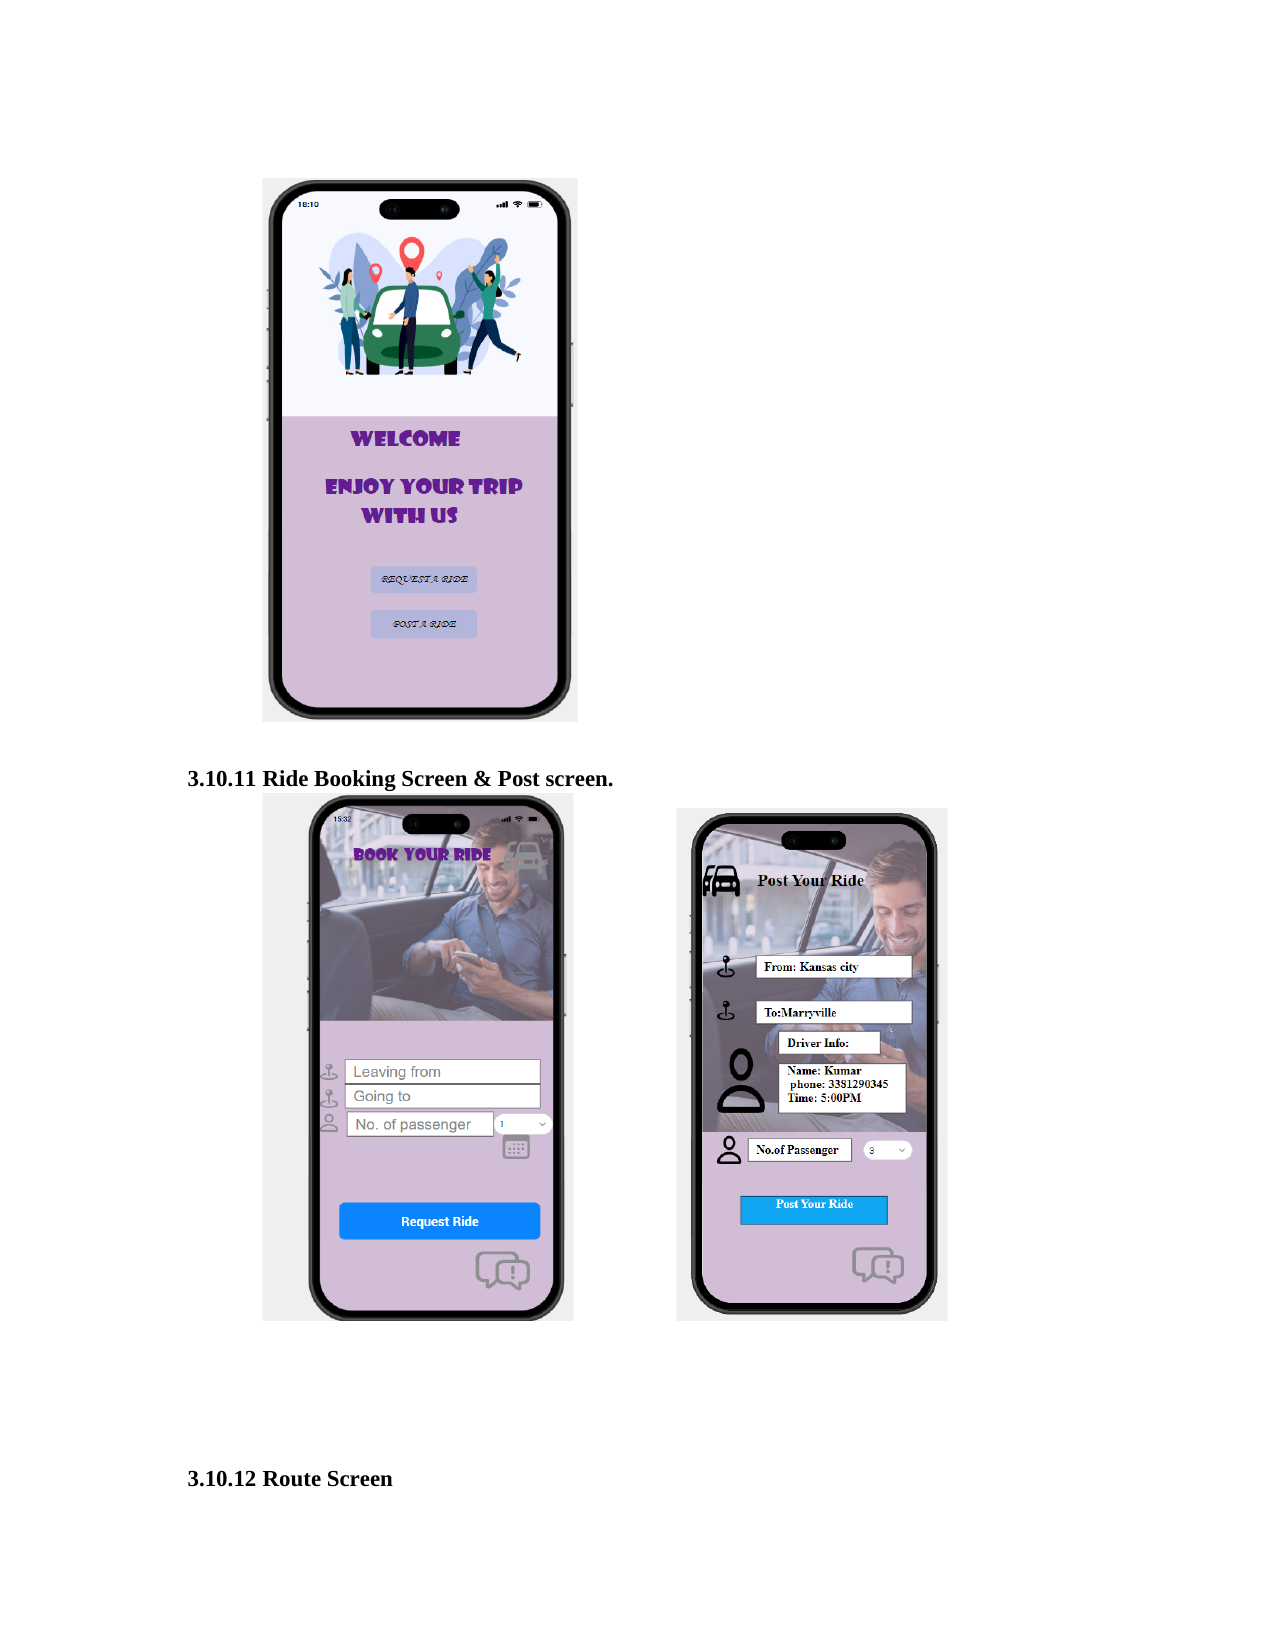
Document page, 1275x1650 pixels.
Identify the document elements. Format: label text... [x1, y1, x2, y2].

picture [676, 808, 948, 1321]
picture [262, 793, 574, 1321]
list Ride Booking Screen & Post screen. [187, 765, 1125, 792]
picture [262, 178, 578, 722]
list Route Screen [187, 1465, 1125, 1492]
